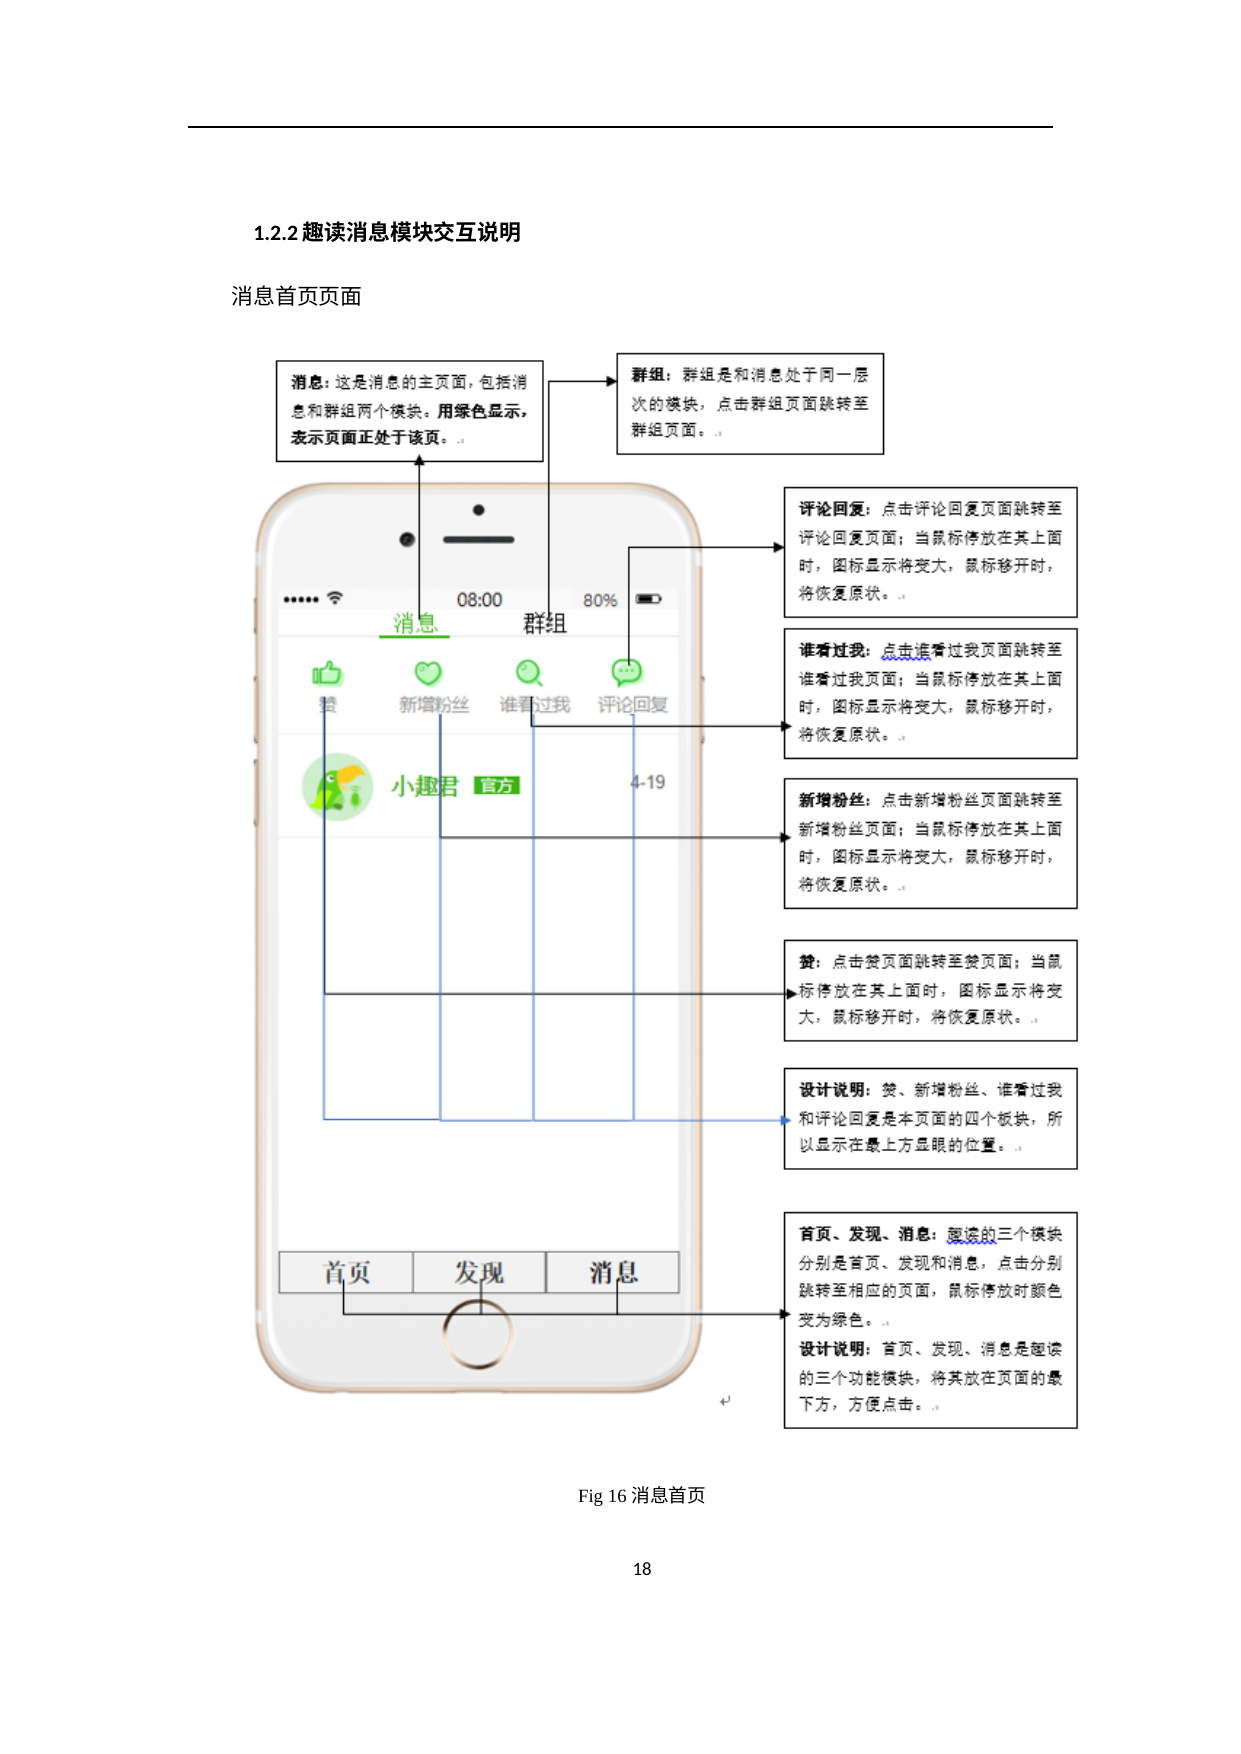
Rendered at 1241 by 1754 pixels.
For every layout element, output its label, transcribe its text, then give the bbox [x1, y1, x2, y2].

title 消息首页页面 [231, 279, 1053, 311]
subtitle 1.2.2趣读消息模块交互说明 [209, 214, 1031, 247]
picture [231, 343, 1097, 1448]
